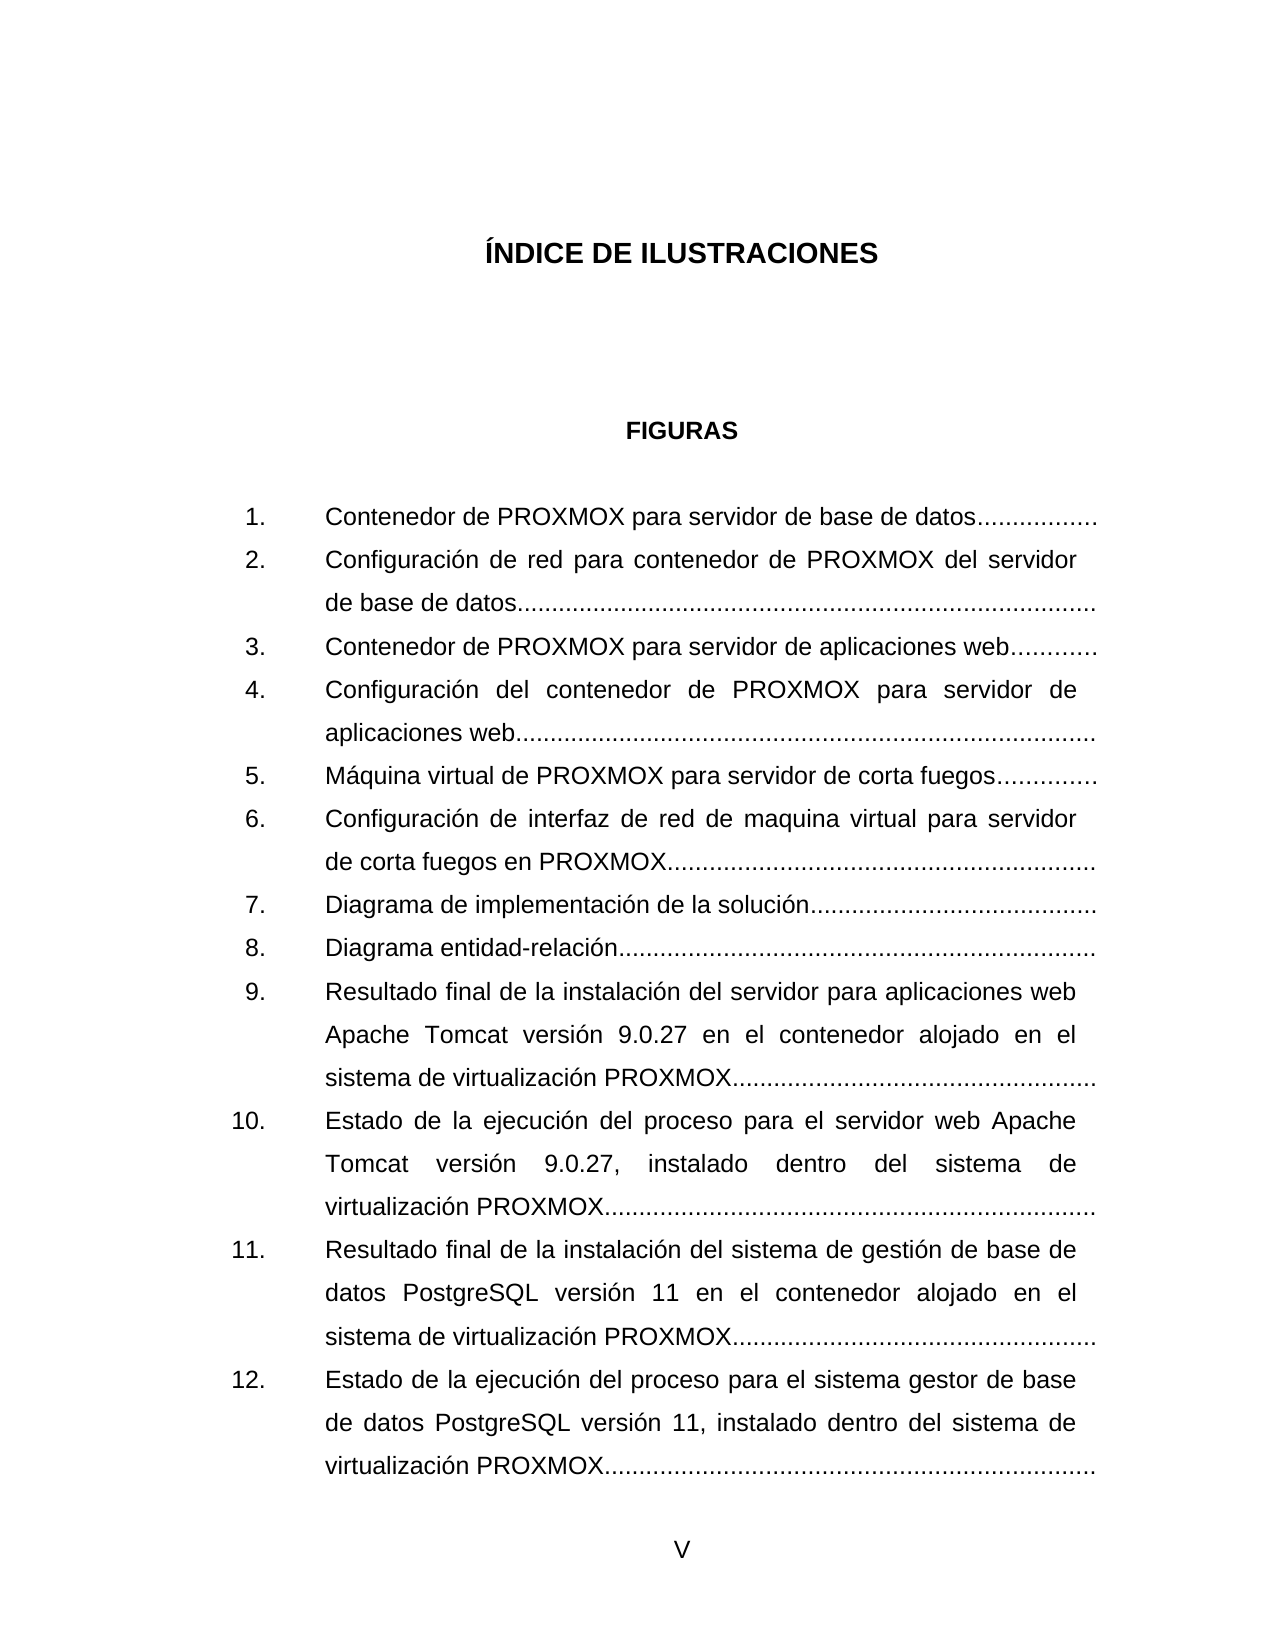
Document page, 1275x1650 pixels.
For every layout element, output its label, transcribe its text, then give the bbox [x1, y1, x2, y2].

text Contenedor de PROXMOX para servidor de base de datos 28 [266, 502, 1078, 531]
text Diagrama entidad-relación 40 [266, 933, 1078, 962]
text Configuración del contenedor de PROXMOX para servidor de aplicaciones web 30 [266, 675, 1078, 747]
text Configuración de interfaz de red de maquina virtual para servidor de corta fuegos en PROXMOX 31 [266, 804, 1078, 876]
text Máquina virtual de PROXMOX para servidor de corta fuegos 30 [266, 761, 1078, 790]
text Índice de ilustraciones [236, 236, 1127, 270]
text Estado de la ejecución del proceso para el servidor web Apache Tomcat versión 9.0.27, instalado dentro del sistema de virtualización PROXMOX 53 [266, 1106, 1078, 1221]
text Resultado final de la instalación del servidor para aplicaciones web Apache Tomcat versión 9.0.27 en el contenedor alojado en el sistema de virtualización PROXMOX 52 [266, 977, 1078, 1092]
text Estado de la ejecución del proceso para el sistema gestor de base de datos PostgreSQL versión 11, instalado dentro del sistema de virtualización PROXMOX 54 [266, 1365, 1078, 1480]
text Contenedor de PROXMOX para servidor de aplicaciones web 29 [266, 632, 1078, 660]
text Resultado final de la instalación del sistema de gestión de base de datos PostgreSQL versión 11 en el contenedor alojado en el sistema de virtualización PROXMOX 53 [266, 1235, 1078, 1350]
text FIGURAS [236, 416, 1127, 445]
text Configuración de red para contenedor de PROXMOX del servidor de base de datos 29 [266, 545, 1078, 617]
text Diagrama de implementación de la solución 37 [266, 890, 1078, 919]
